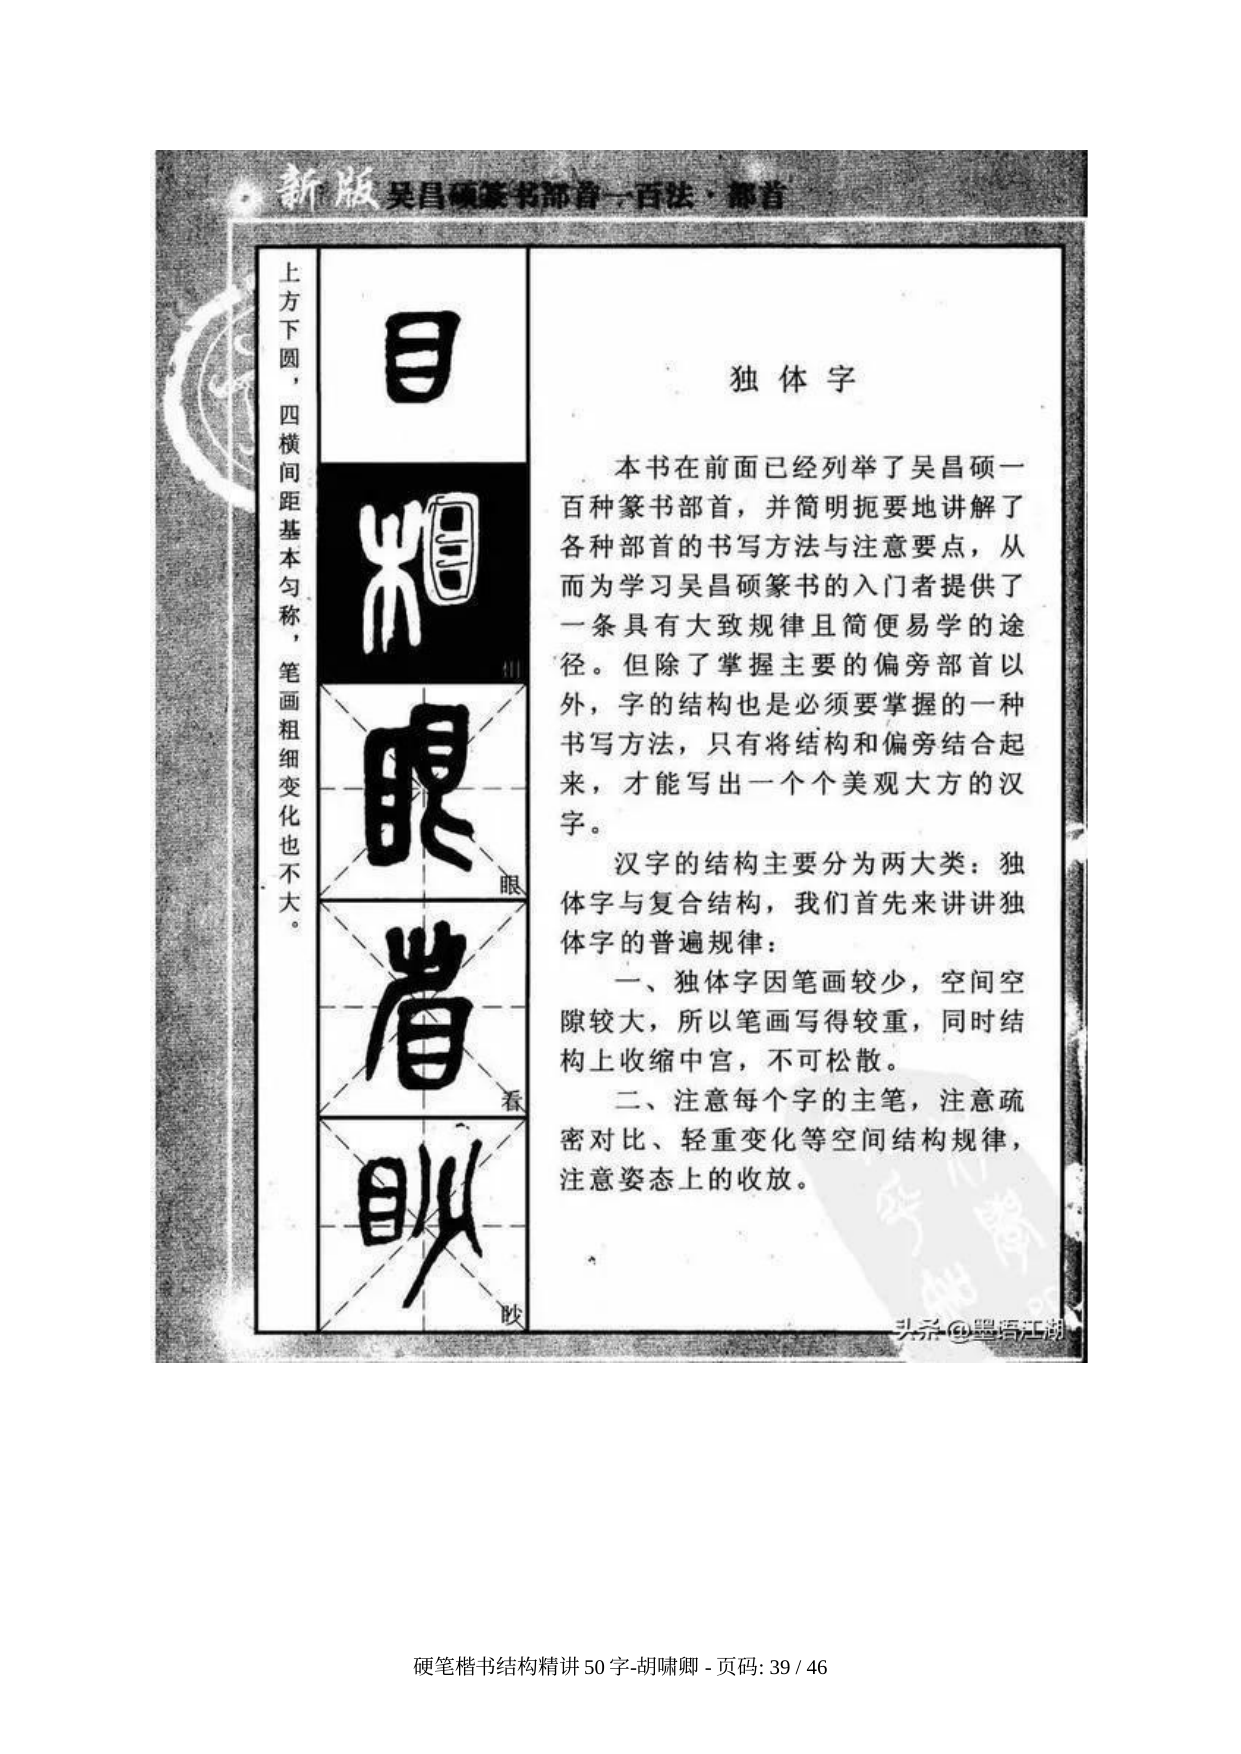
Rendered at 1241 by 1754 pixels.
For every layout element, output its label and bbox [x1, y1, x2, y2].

picture [150, 150, 1088, 1363]
